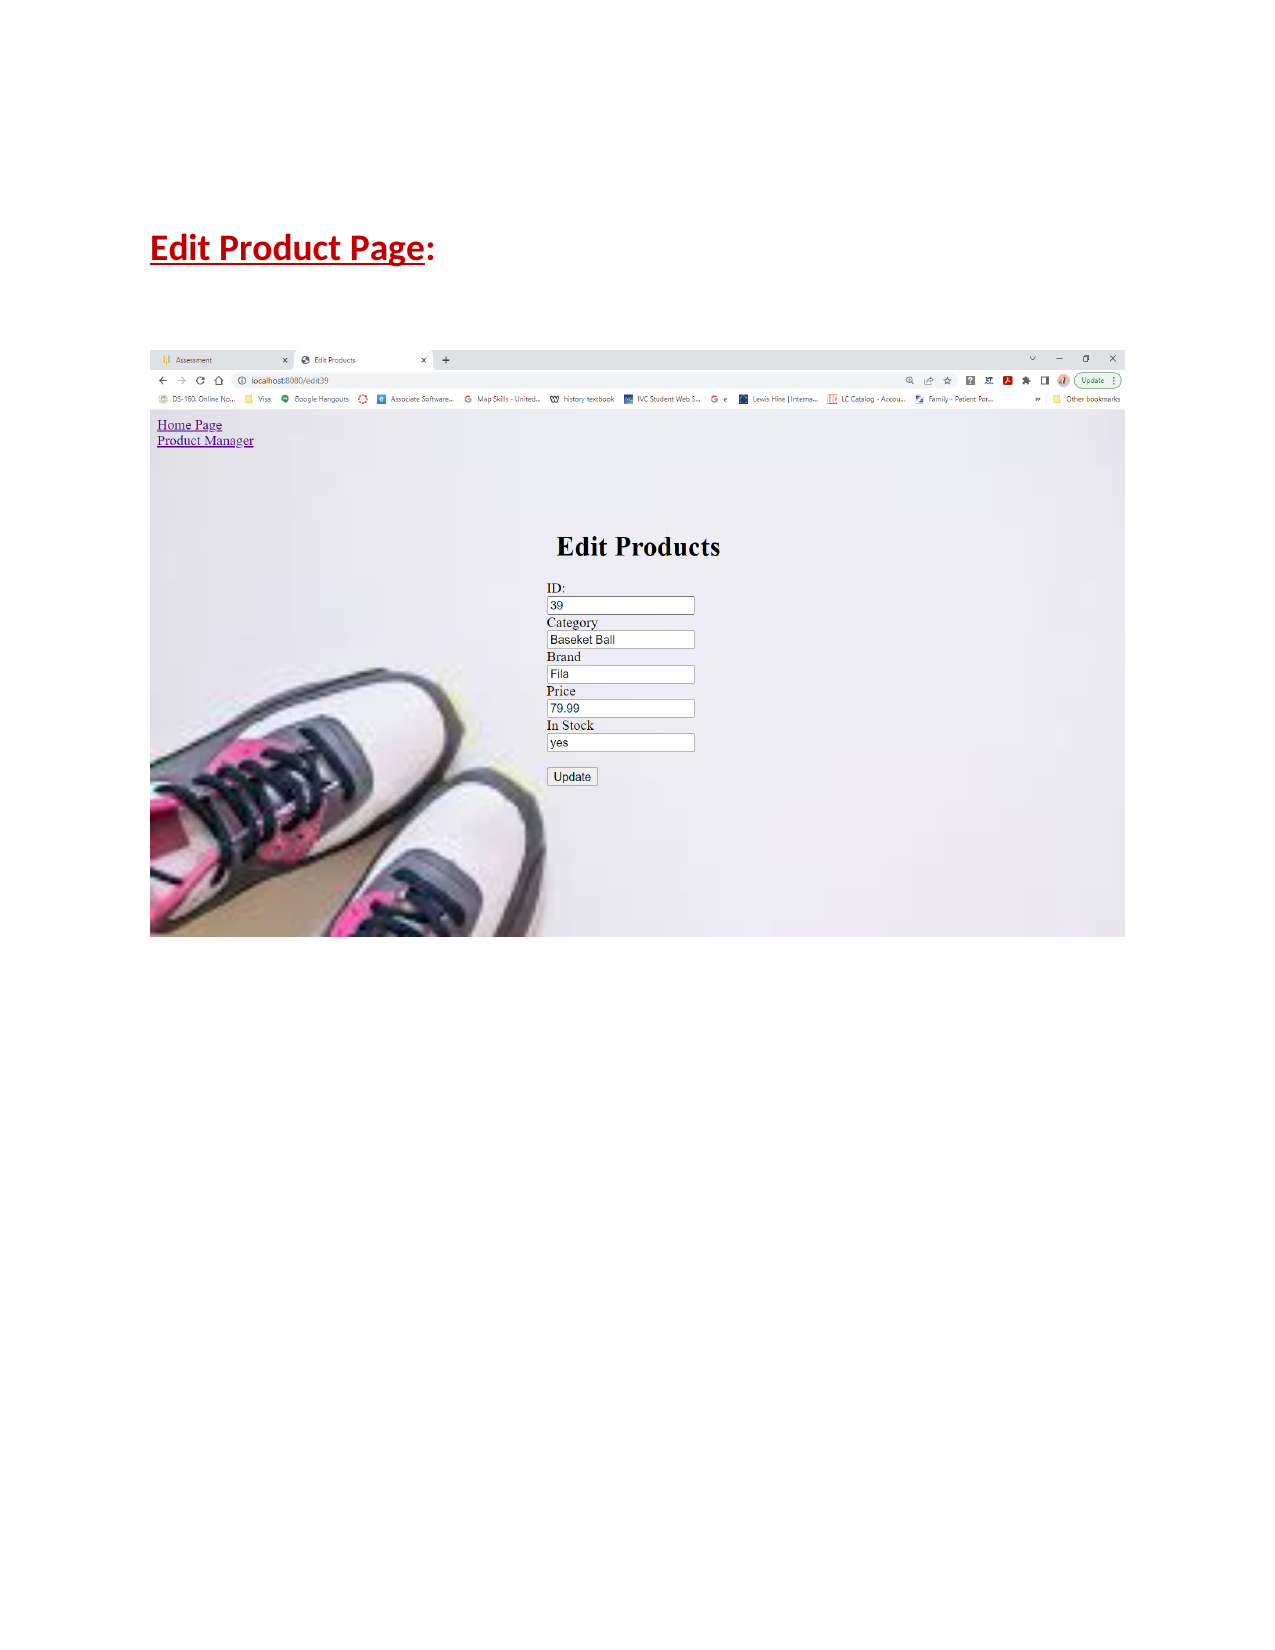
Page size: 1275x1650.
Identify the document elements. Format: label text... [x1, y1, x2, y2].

picture [150, 350, 1125, 937]
text Edit Product Page: [150, 223, 1125, 269]
